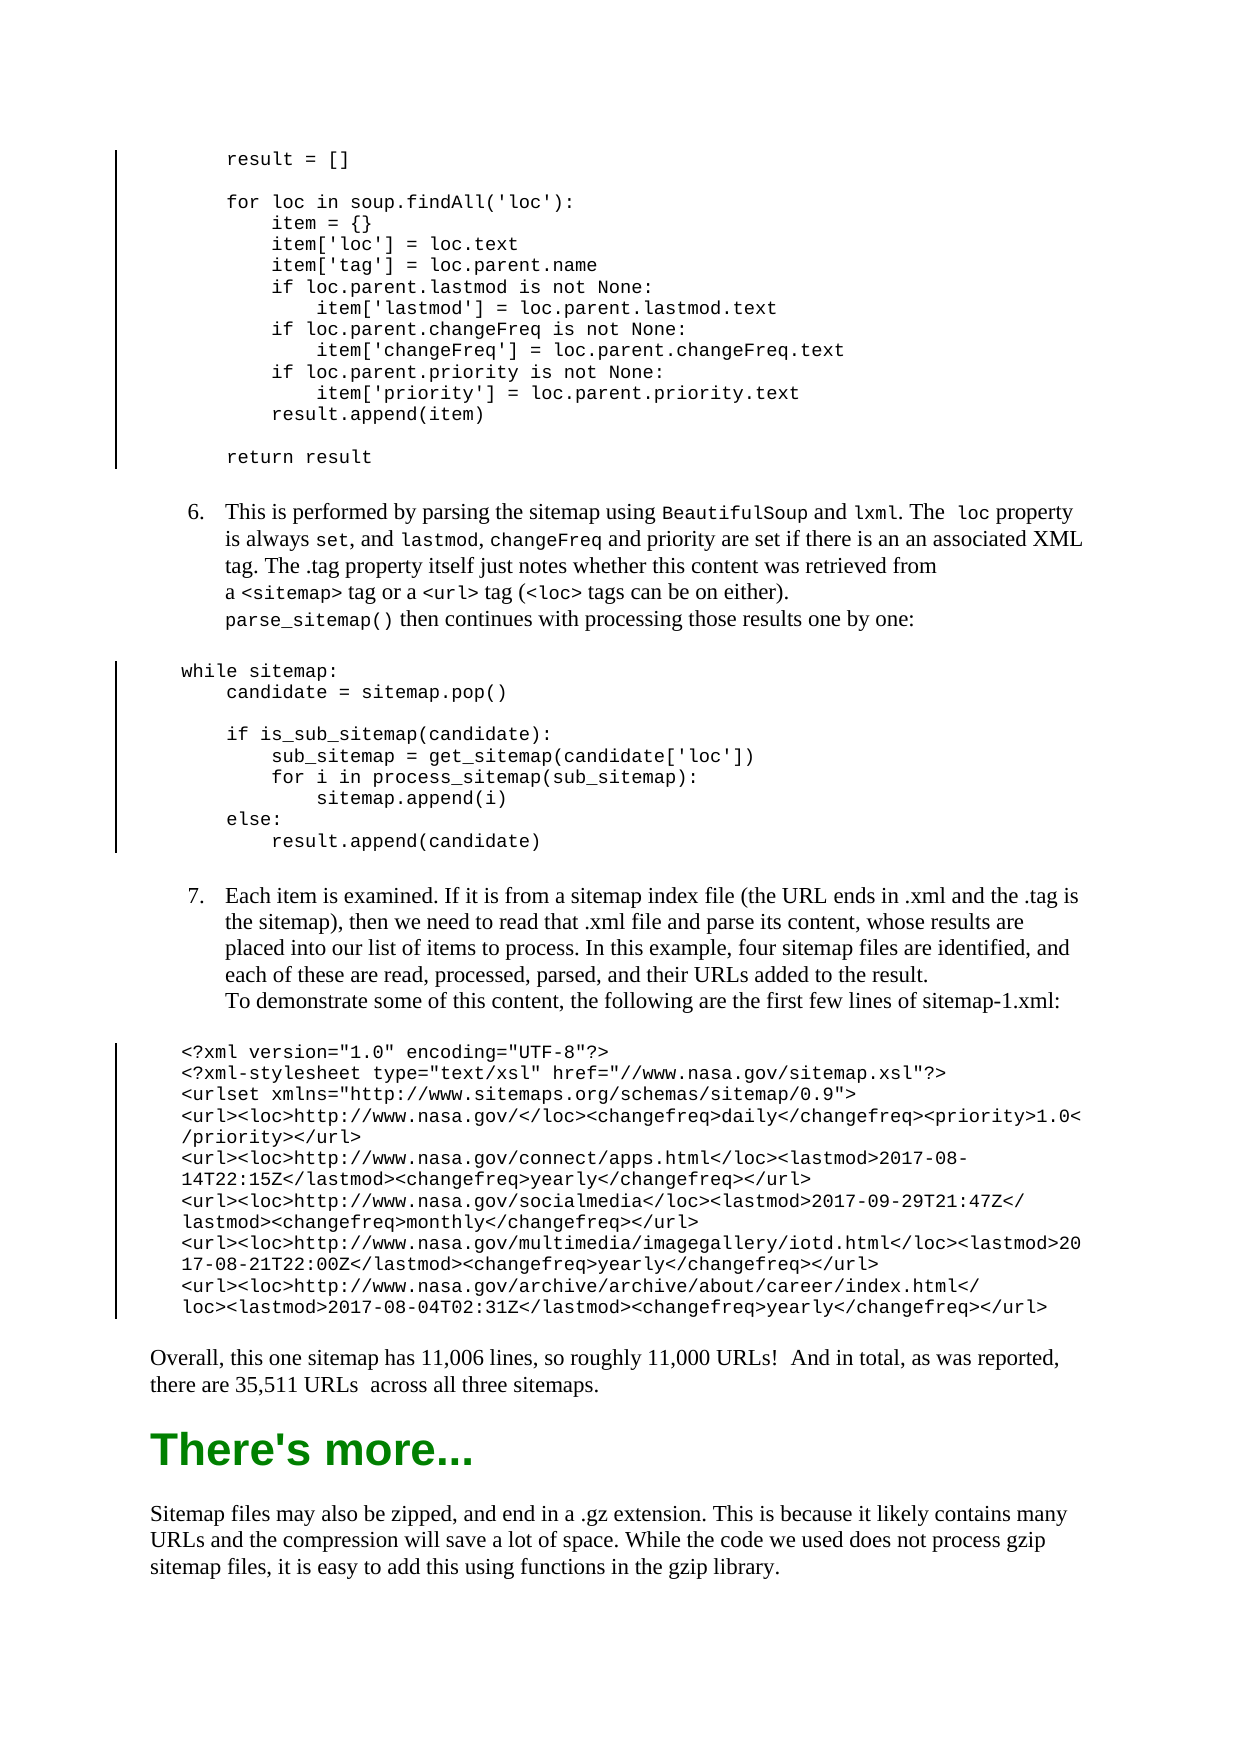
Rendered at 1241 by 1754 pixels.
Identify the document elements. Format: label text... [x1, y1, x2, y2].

subtitle There's more... [150, 1422, 1090, 1475]
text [117, 150, 1090, 469]
list Each item is examined. If it is from a sitemap index file (the URL ends in .xml and the .tag is the sitemap), then we need to read that .xml file and parse its content, whose results are placed into our list of items to process. In this example, four sitemap files are identified, and each of these are read, processed, parsed, and their URLs added to the result. To demonstrate some of this content, the following are the first few lines of sitemap-1.xml: [187, 882, 1090, 1013]
list This is performed by parsing the sitemap using BeautifulSoup and lxml. The loc property is always set, and lastmod, changeFreq and priority are set if there is an an associated XML tag. The .tag property itself just notes whether this content was retrieved from a <sitemap> tag or a <url> tag (<loc> tags can be on either). parse_sitemap() then continues with processing those results one by one: [187, 498, 1090, 632]
text while sitemap: candidate = sitemap.pop() if is_sub_sitemap(candidate): sub_sitemap = get_sitemap(candidate['loc']) for i in process_sitemap(sub_sitemap): sitemap.append(i) else: result.append(candidate) [117, 661, 1090, 853]
text Overall, this one sitemap has 11,006 lines, so roughly 11,000 URLs! And in total, as was reported, there are 35,511 URLs across all three sitemaps. [150, 1344, 1090, 1397]
text <?xml version="1.0" encoding="UTF-8"?> <?xml-stylesheet type="text/xsl" href="//www.nasa.gov/sitemap.xsl"?> <urlset xmlns="http://www.sitemaps.org/schemas/sitemap/0.9"> <url><loc>http://www.nasa.gov/</loc><changefreq>daily</changefreq><priority>1.0</priority></url> <url><loc>http://www.nasa.gov/connect/apps.html</loc><lastmod>2017-08-14T22:15Z</lastmod><changefreq>yearly</changefreq></url> <url><loc>http://www.nasa.gov/socialmedia</loc><lastmod>2017-09-29T21:47Z</lastmod><changefreq>monthly</changefreq></url> <url><loc>http://www.nasa.gov/multimedia/imagegallery/iotd.html</loc><lastmod>2017-08-21T22:00Z</lastmod><changefreq>yearly</changefreq></url> <url><loc>http://www.nasa.gov/archive/archive/about/career/index.html</loc><lastmod>2017-08-04T02:31Z</lastmod><changefreq>yearly</changefreq></url> [117, 1043, 1090, 1319]
text Sitemap files may also be zipped, and end in a .gz extension. This is because it likely contains many URLs and the compression will save a lot of space. While the code we used does not process gzip sitemap files, it is easy to add this using functions in the gzip library. [150, 1500, 1090, 1579]
